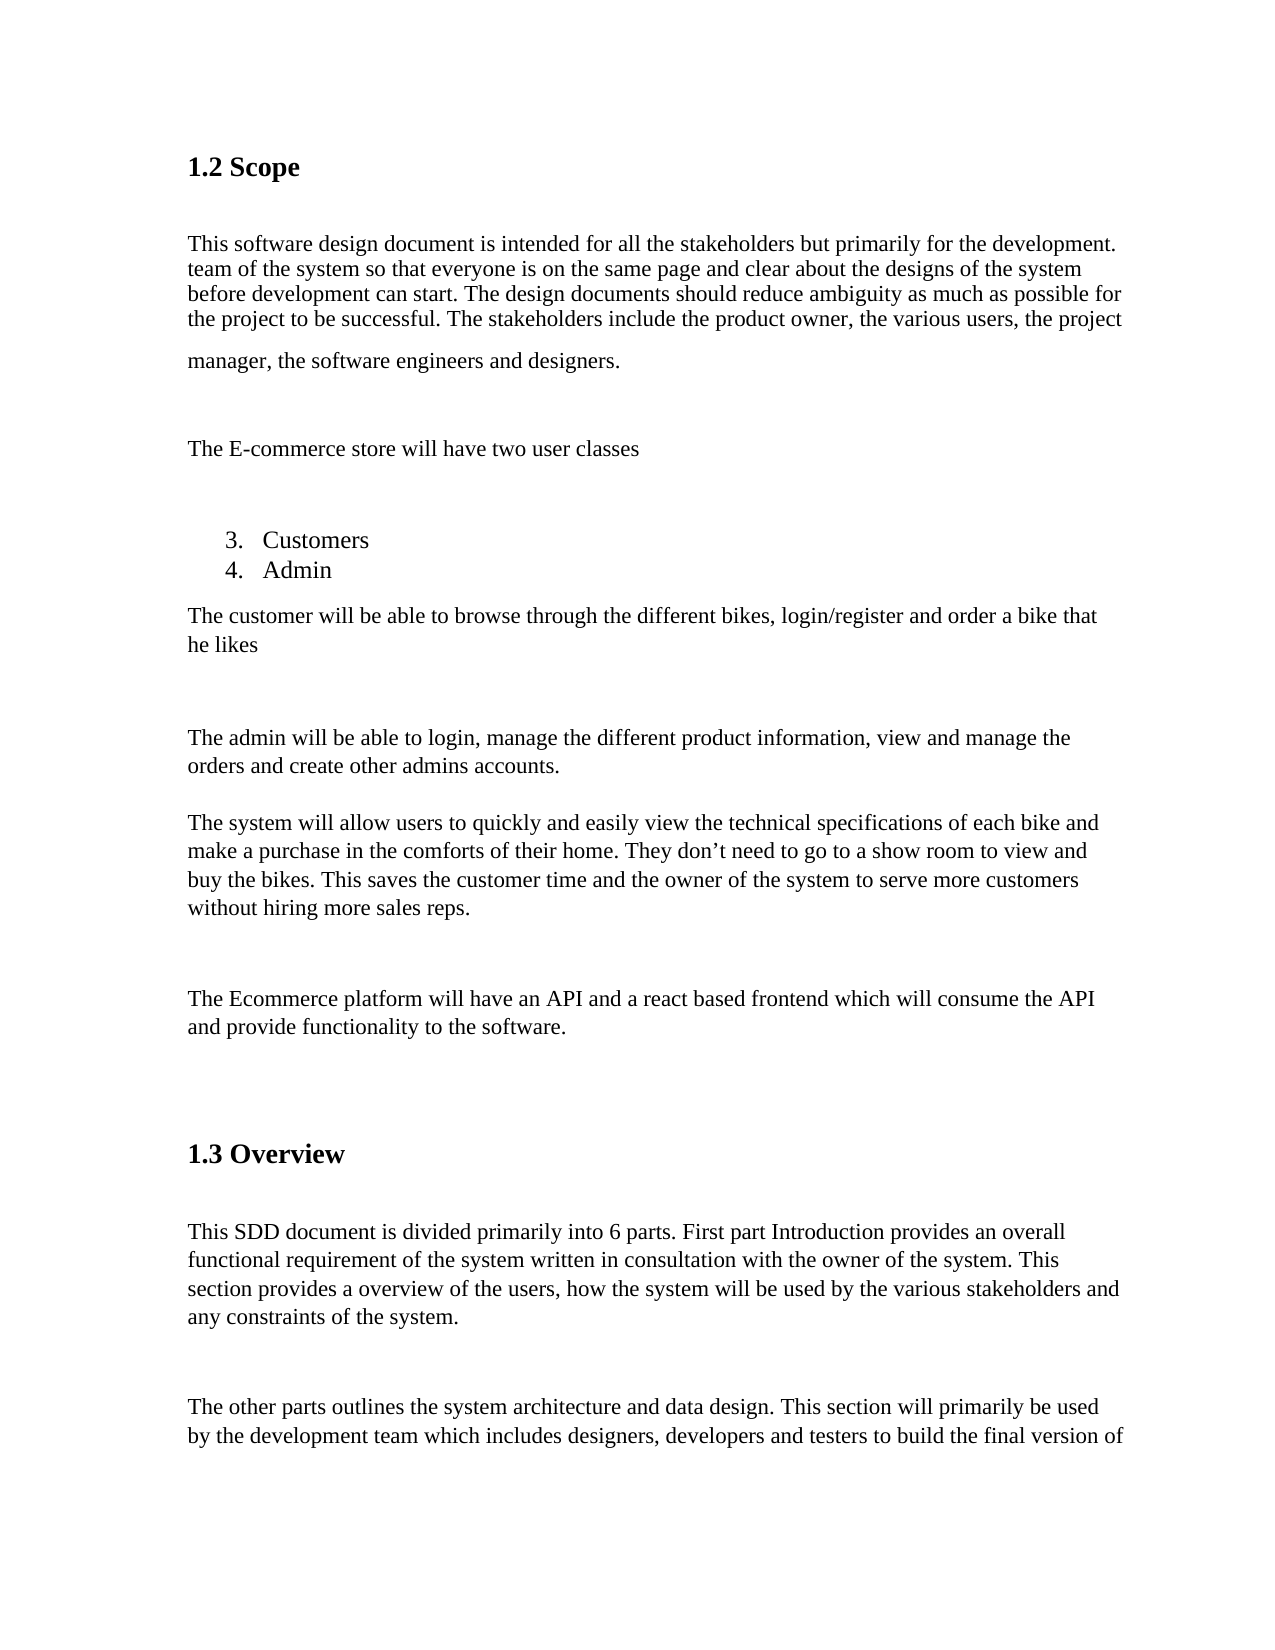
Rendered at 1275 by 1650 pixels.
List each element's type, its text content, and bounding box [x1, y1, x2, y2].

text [187, 1393, 1125, 1448]
list Customers [225, 525, 1125, 554]
text 1.3 Overview [187, 1137, 1125, 1170]
text The E-commerce store will have two user classes [187, 435, 1125, 461]
text manager, the software engineers and designers. [187, 348, 1125, 373]
text The Ecommerce platform will have an API and a react based frontend which will consume the API and provide functionality to the software. [187, 985, 1125, 1039]
text This software design document is intended for all the stakeholders but primarily for the development. team of the system so that everyone is on the same page and clear about the designs of the system before development can start. The design documents should reduce ambiguity as much as possible for the project to be successful. The stakeholders include the product owner, the various users, the project [187, 231, 1125, 331]
text 1.2 Scope [187, 150, 1125, 182]
text This SDD document is divided primarily into 6 parts. First part Introduction provides an overall functional requirement of the system written in consultation with the owner of the system. This section provides a overview of the users, how the system will be used by the various stakeholders and any constraints of the system. [187, 1218, 1125, 1329]
text The admin will be able to login, manage the different product information, view and manage the orders and create other admins accounts. The system will allow users to quickly and easily view the technical specifications of each bike and make a purchase in the comforts of their home. They don’t need to go to a show room to view and buy the bikes. This saves the customer time and the owner of the system to serve more customers without hiring more sales reps. [187, 724, 1125, 921]
text The customer will be able to browse through the different bikes, login/register and order a bike that he likes [187, 603, 1125, 657]
list Admin [225, 556, 1125, 584]
